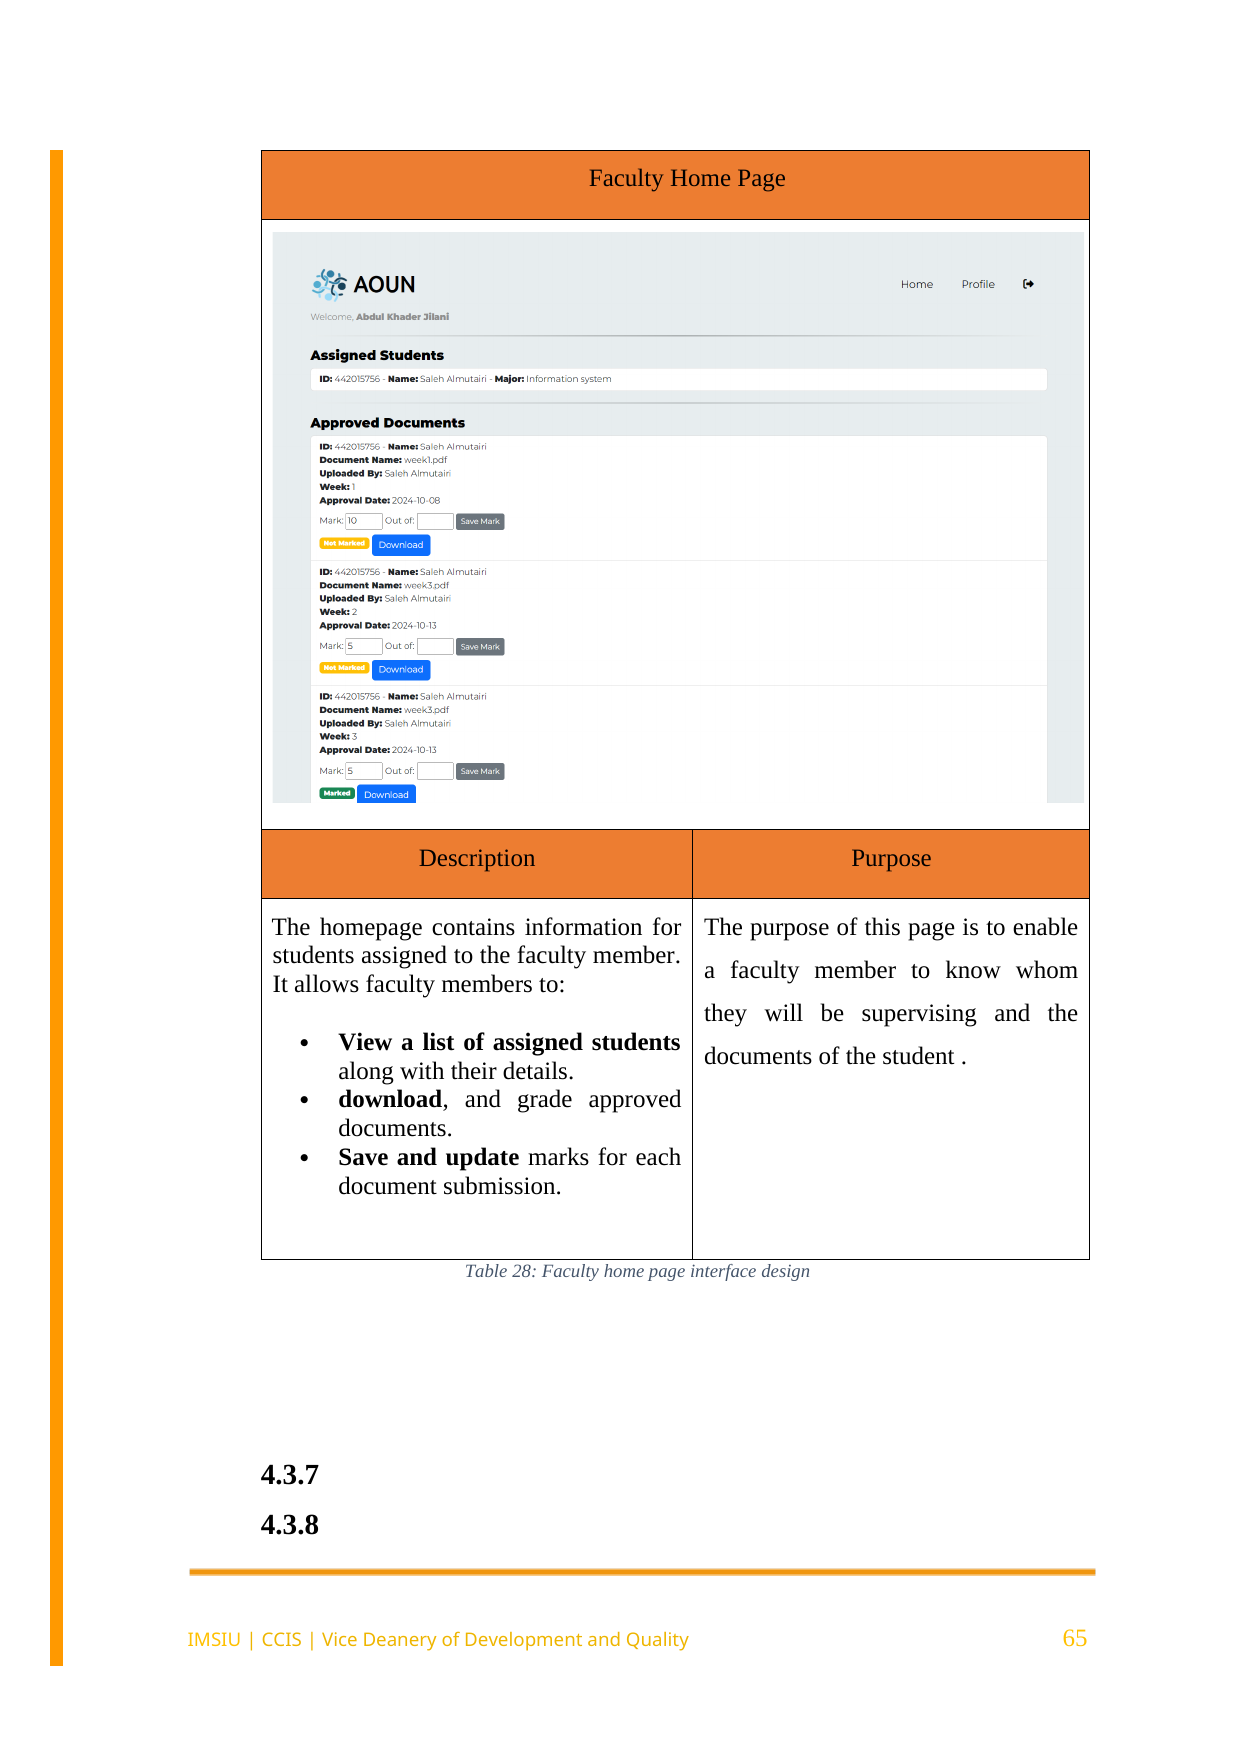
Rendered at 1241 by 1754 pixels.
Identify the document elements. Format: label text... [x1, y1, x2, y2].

table_cell Description [262, 830, 692, 898]
table_cell The purpose of this page is to enable a faculty member to know whom they will be supervising and the documents of the student . [693, 899, 1089, 1259]
picture [272, 232, 1085, 803]
table_cell Purpose [693, 830, 1089, 898]
table_cell The homepage contains information for students assigned to the faculty member. It allows faculty members to: View a list of assigned students along with their details. download, and grade approved documents. Save and update marks for each document submission. [262, 899, 692, 1259]
table_cell [262, 220, 1089, 829]
text Table : Faculty home page interface design [186, 1260, 1090, 1282]
picture [187, 1567, 1100, 1576]
table_header Faculty Home Page [262, 151, 1089, 219]
